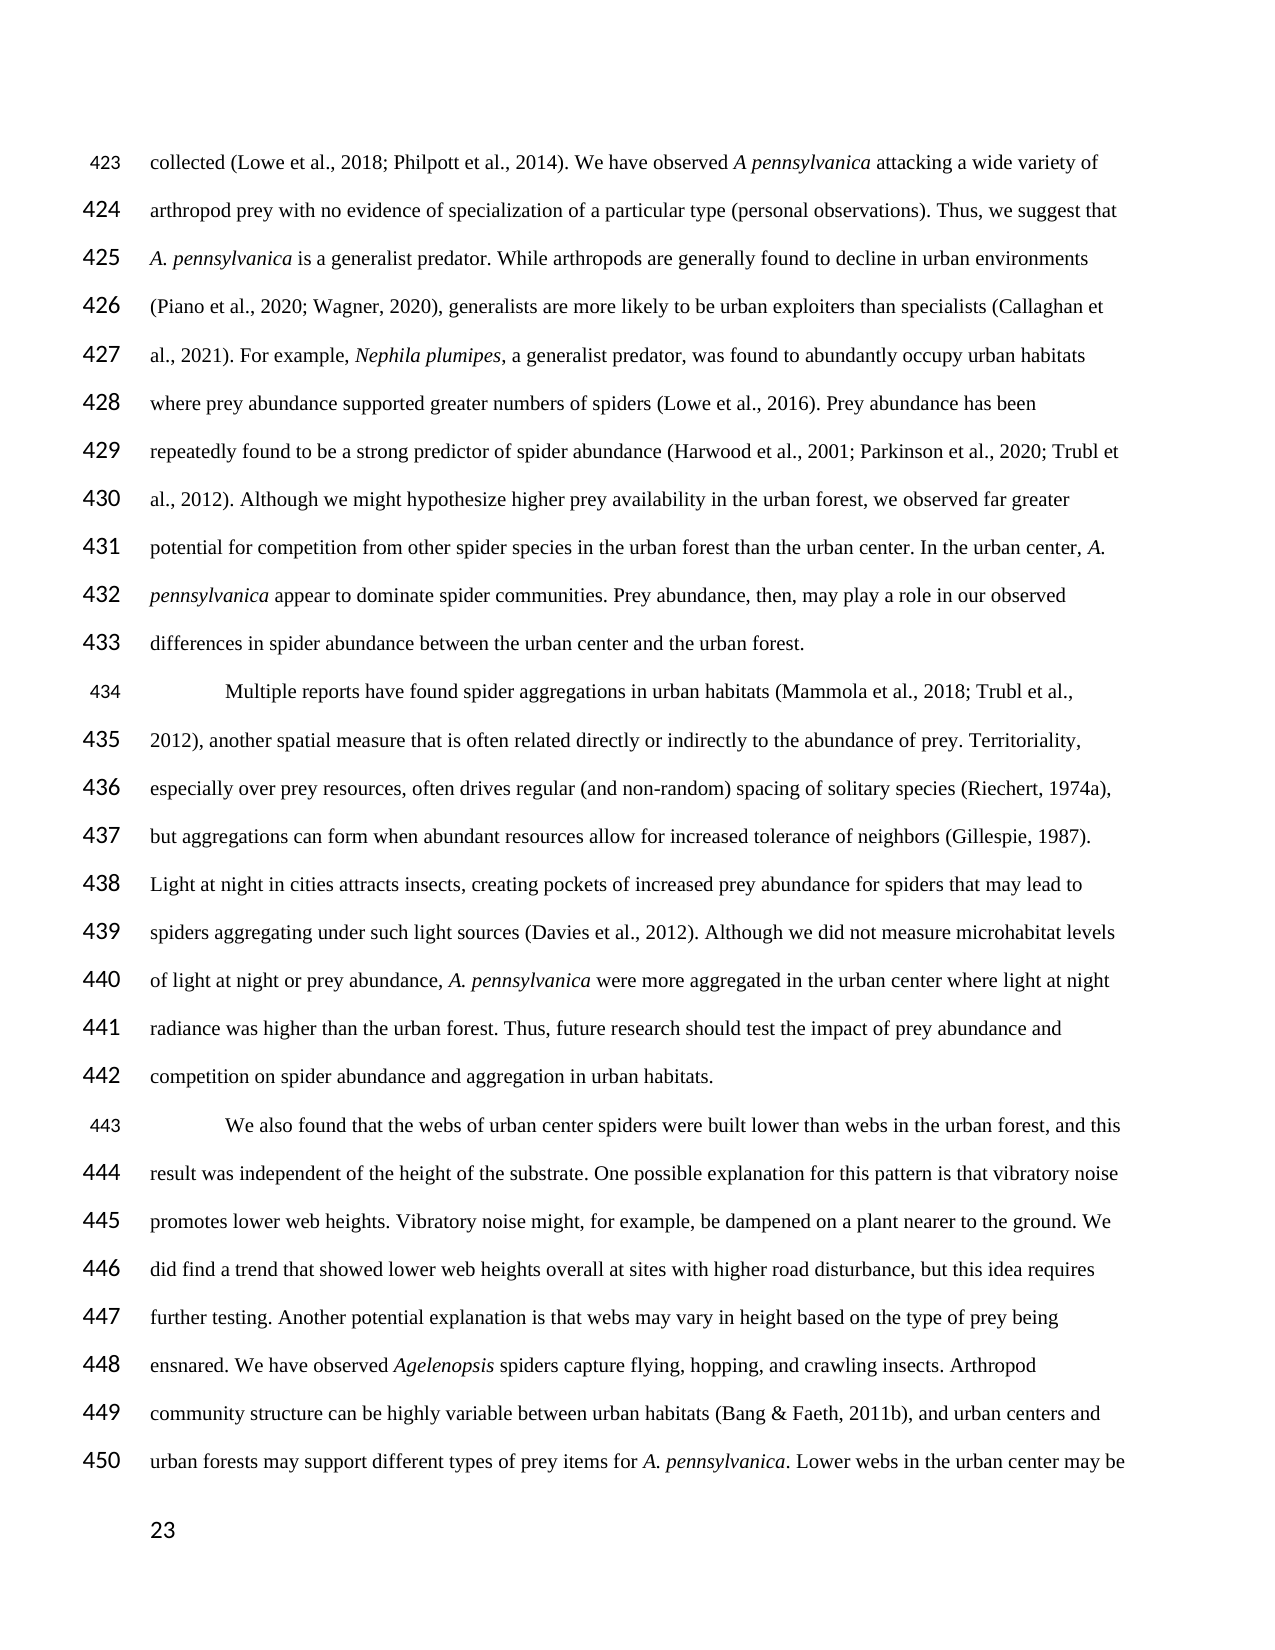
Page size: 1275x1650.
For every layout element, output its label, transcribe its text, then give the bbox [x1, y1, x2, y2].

text Multiple reports have found spider aggregations in urban habitats (Mammola et al., 2018; Trubl et al., 2012), another spatial measure that is often related directly or indirectly to the abundance of prey. Territoriality, especially over prey resources, often drives regular (and non-random) spacing of solitary species (Riechert, 1974a), but aggregations can form when abundant resources allow for increased tolerance of neighbors (Gillespie, 1987). Light at night in cities attracts insects, creating pockets of increased prey abundance for spiders that may lead to spiders aggregating under such light sources (Davies et al., 2012). Although we did not measure microhabitat levels of light at night or prey abundance, A. pennsylvanica were more aggregated in the urban center where light at night radiance was higher than the urban forest. Thus, future research should test the impact of prey abundance and competition on spider abundance and aggregation in urban habitats. [150, 679, 1125, 1088]
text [150, 1112, 1125, 1473]
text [150, 150, 1125, 655]
